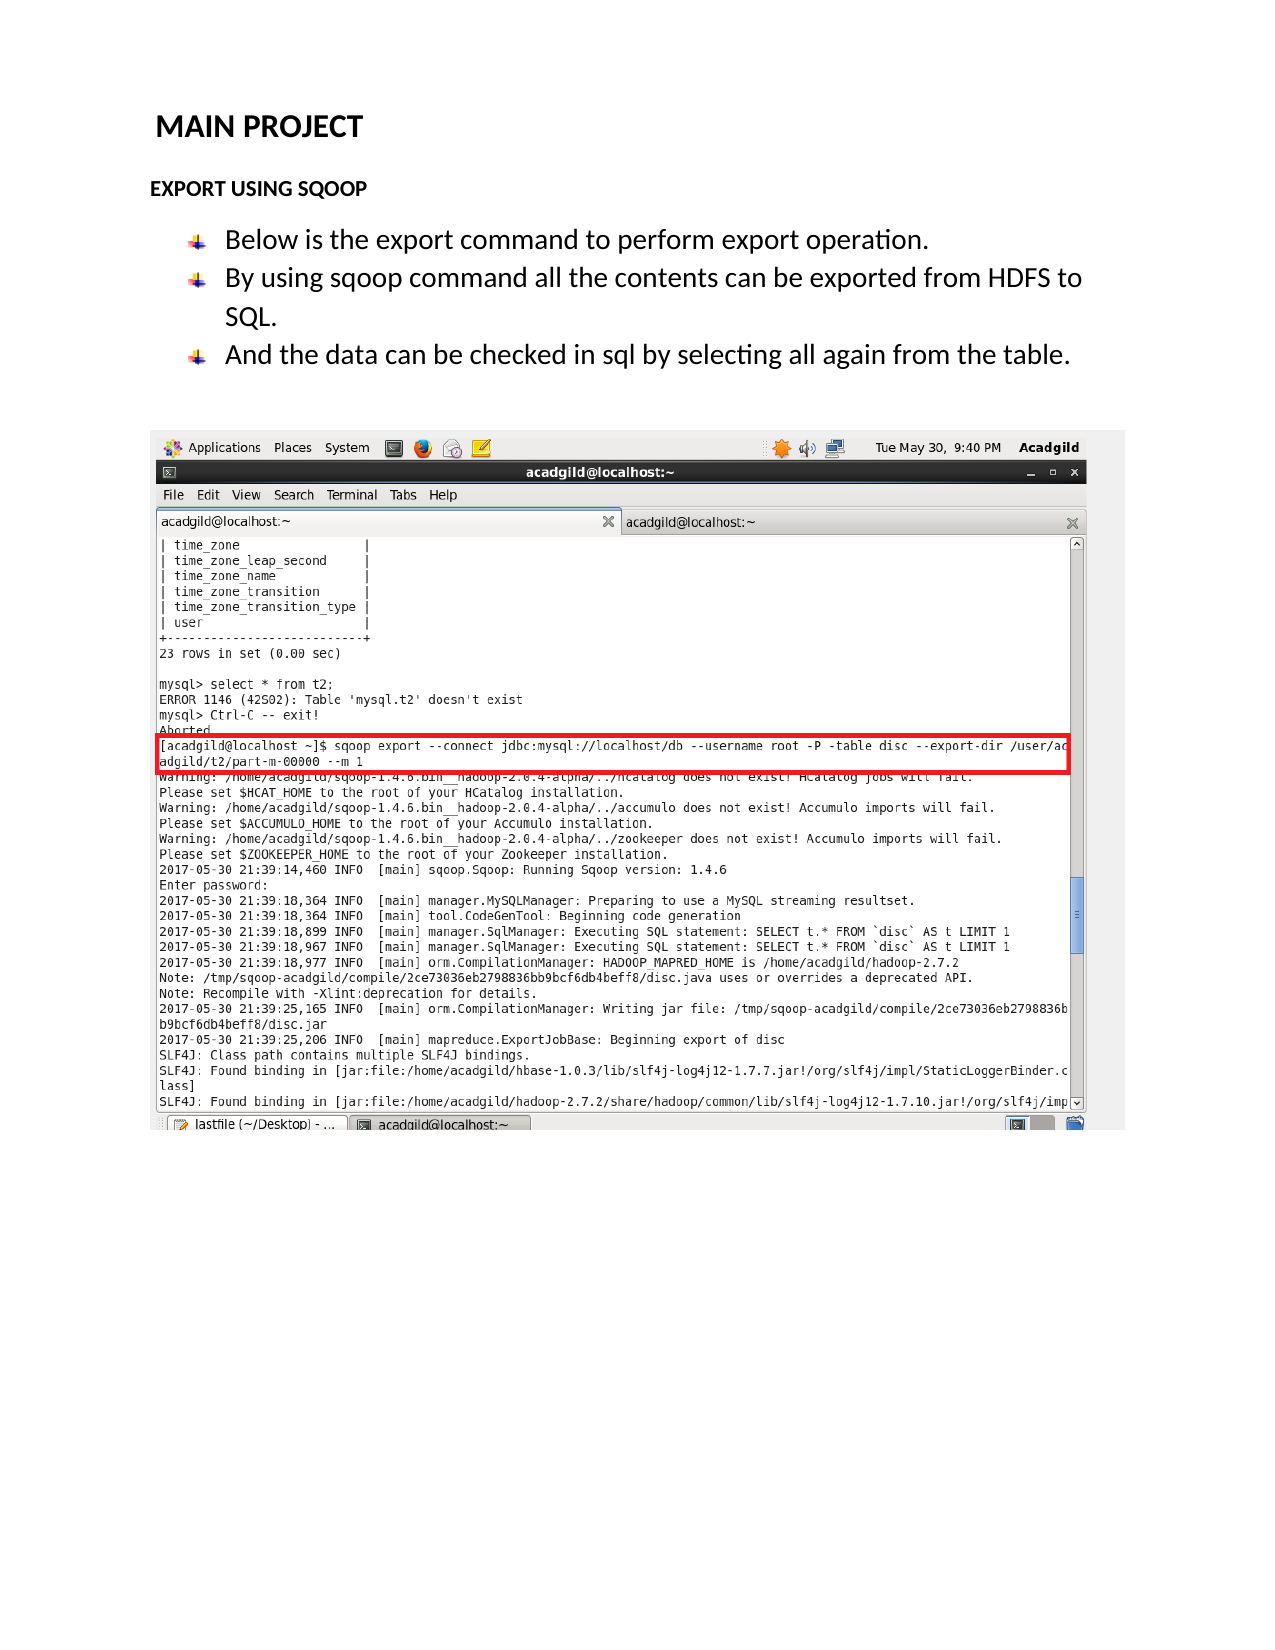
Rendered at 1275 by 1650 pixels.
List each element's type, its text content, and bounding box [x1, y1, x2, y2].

picture [188, 348, 206, 365]
picture [188, 271, 206, 288]
picture [150, 430, 1125, 1130]
list Below is the export command to perform export operation. [187, 221, 1125, 257]
list And the data can be checked in sql by selecting all again from the table. [187, 336, 1125, 372]
picture [188, 233, 206, 250]
list By using sqoop command all the contents can be exported from HDFS to SQL. [187, 259, 1125, 334]
text EXPORT USING SQOOP [150, 174, 1125, 202]
